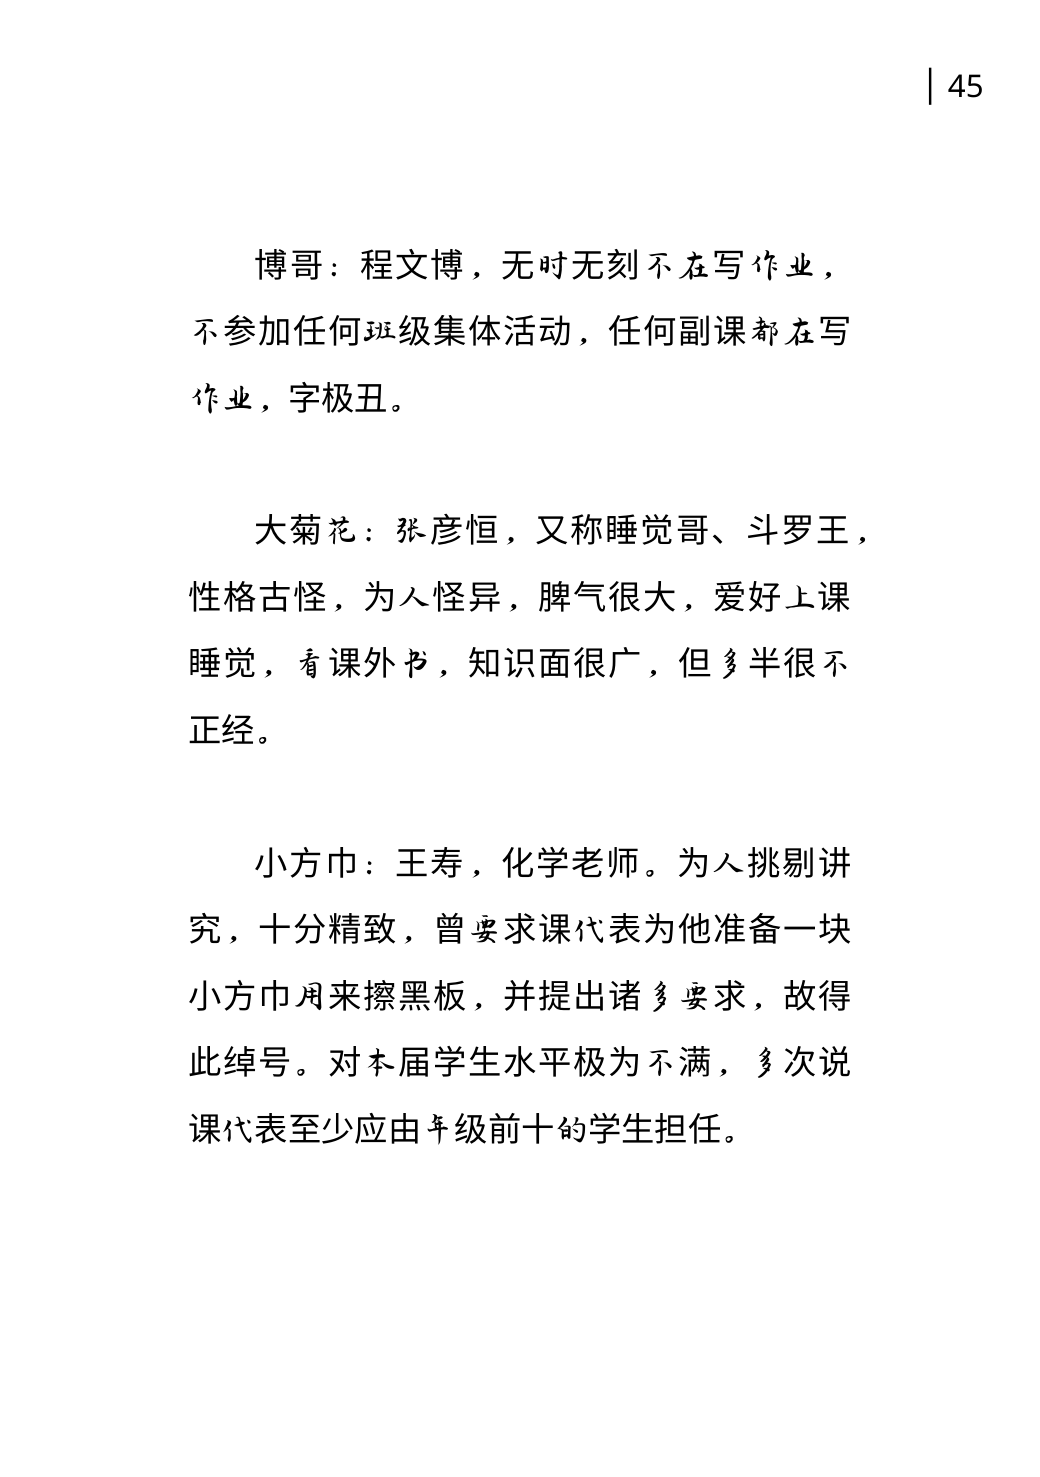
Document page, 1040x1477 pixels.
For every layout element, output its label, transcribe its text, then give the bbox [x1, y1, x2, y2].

text 大菊花：张彦恒，又称睡觉哥、斗罗王，性格古怪，为人怪异，脾气很大，爱好上课睡觉，看课外书，知识面很广，但多半很不正经。 [188, 499, 852, 764]
text 小方巾：王寿，化学老师。为人挑剔讲究，十分精致，曾要求课代表为他准备一块小方巾用来擦黑板，并提出诸多要求，故得此绰号。对本届学生水平极为不满，多次说课代表至少应由年级前十的学生担任。 [188, 831, 852, 1163]
text 博哥：程文博，无时无刻不在写作业，不参加任何班级集体活动，任何副课都在写作业，字极丑。 [188, 233, 852, 432]
